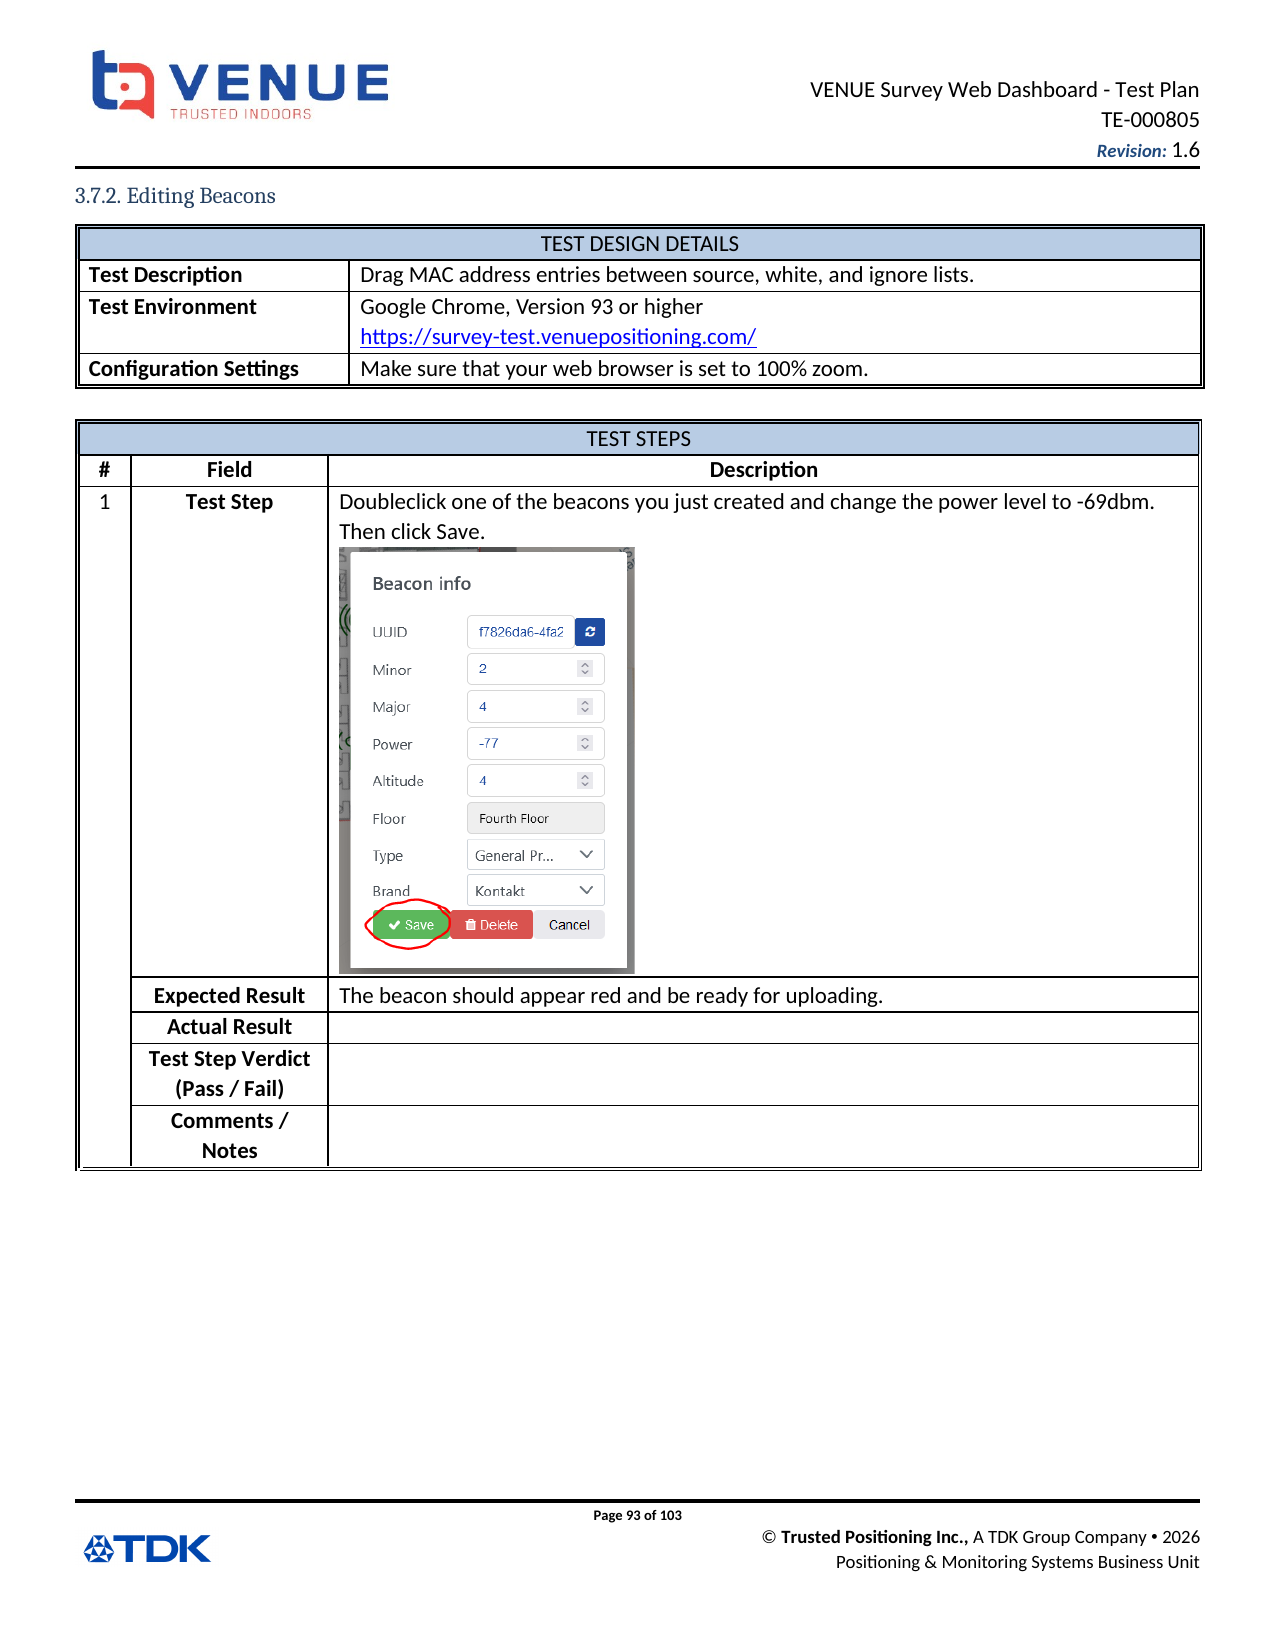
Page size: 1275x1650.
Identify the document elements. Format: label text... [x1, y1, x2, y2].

picture [339, 547, 635, 974]
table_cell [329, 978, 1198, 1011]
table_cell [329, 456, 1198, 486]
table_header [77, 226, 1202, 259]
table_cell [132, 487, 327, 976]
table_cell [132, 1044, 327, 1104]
text Editing Beacons [75, 183, 1200, 209]
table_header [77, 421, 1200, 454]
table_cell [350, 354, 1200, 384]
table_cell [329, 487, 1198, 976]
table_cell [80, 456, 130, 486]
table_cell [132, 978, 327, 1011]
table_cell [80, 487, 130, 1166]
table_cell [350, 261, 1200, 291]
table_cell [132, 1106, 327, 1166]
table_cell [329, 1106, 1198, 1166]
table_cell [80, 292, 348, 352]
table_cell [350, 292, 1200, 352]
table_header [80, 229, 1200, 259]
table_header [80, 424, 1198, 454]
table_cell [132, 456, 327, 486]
picture [75, 1527, 219, 1567]
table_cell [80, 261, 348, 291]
picture [75, 30, 403, 131]
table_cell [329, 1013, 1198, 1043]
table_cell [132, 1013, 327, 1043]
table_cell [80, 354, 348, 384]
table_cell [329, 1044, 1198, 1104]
